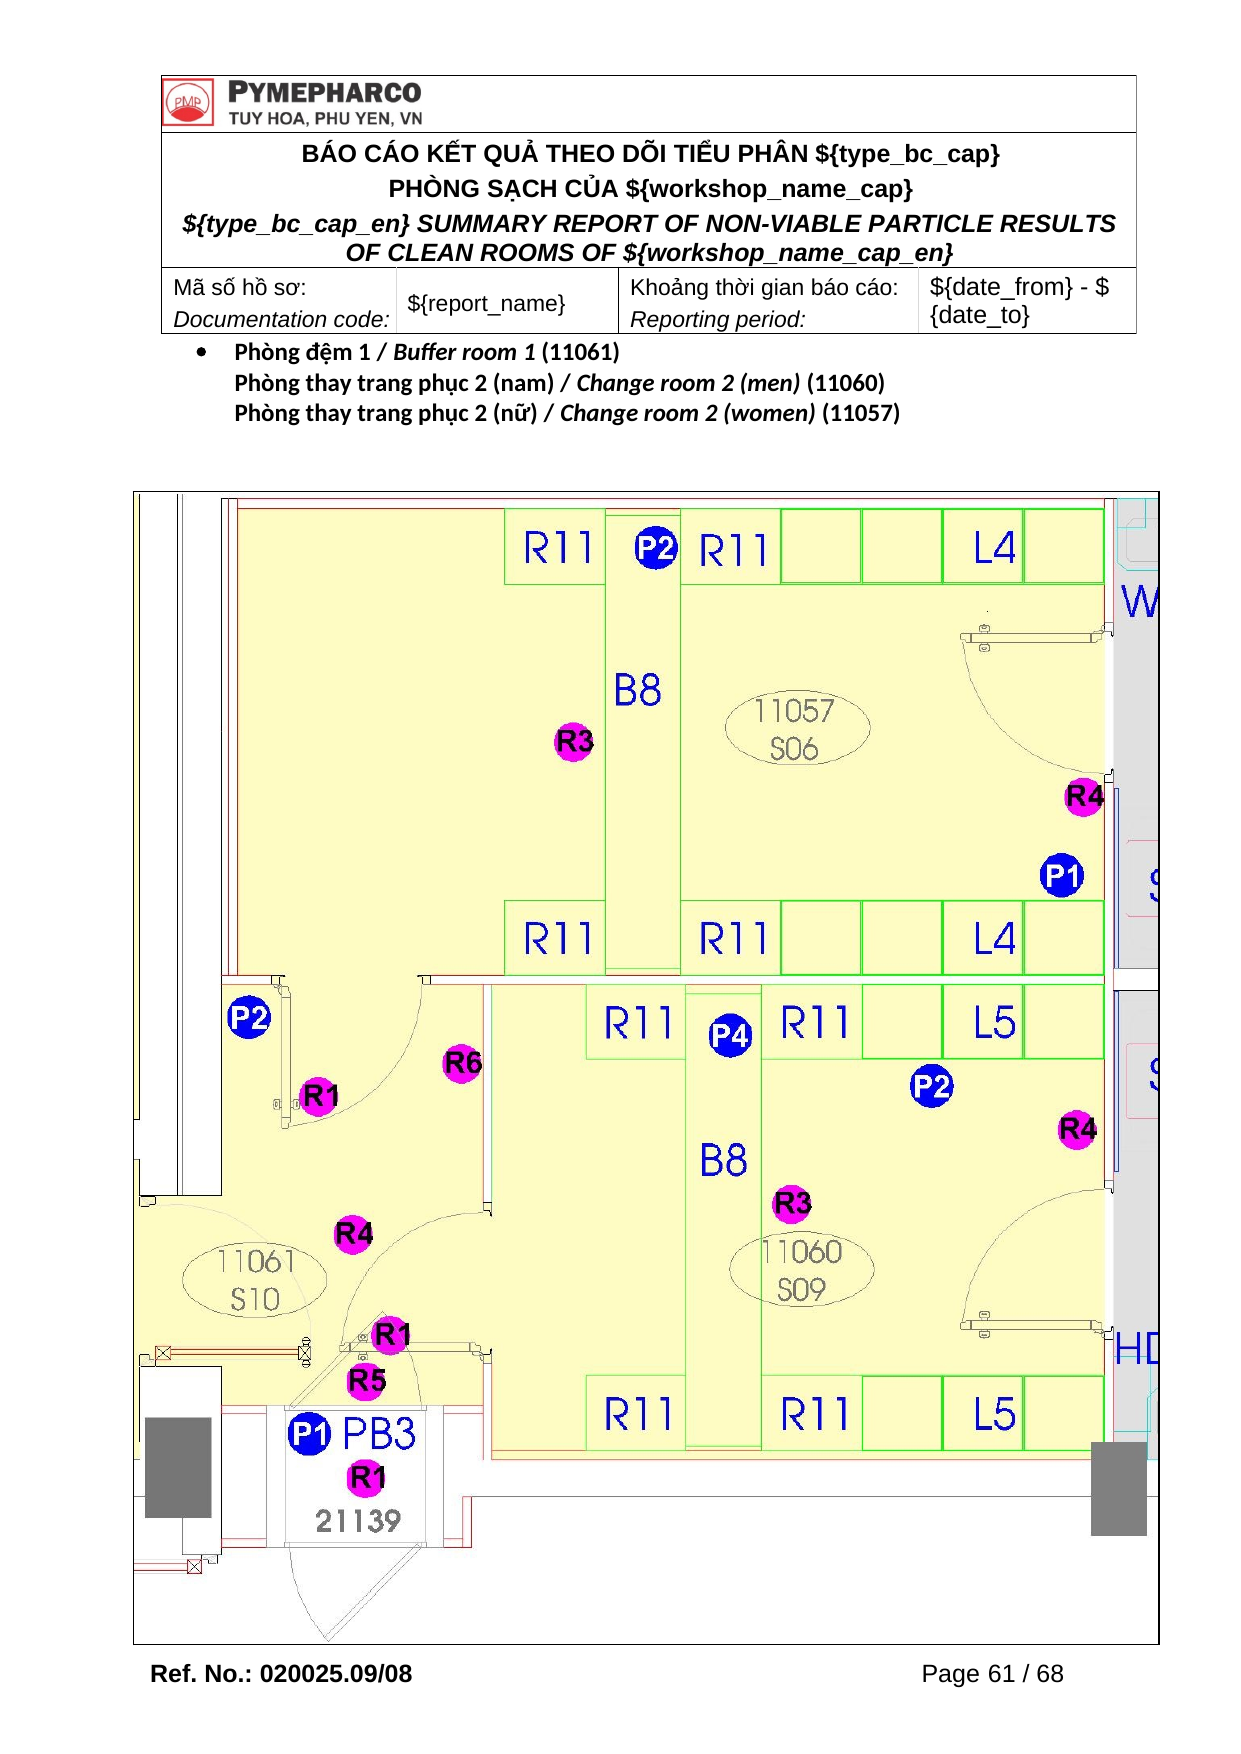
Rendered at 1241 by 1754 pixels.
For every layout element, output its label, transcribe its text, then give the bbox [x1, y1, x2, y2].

picture [134, 492, 1158, 1644]
text Phòng thay trang phục 2 (nữ) / Change room 2 (women) (11057) [234, 397, 1131, 428]
picture [162, 78, 422, 127]
list Phòng đệm 1 / Buffer room 1 (11061) [197, 336, 1131, 367]
text Phòng thay trang phục 2 (nam) / Change room 2 (men) (11060) [234, 367, 1131, 397]
